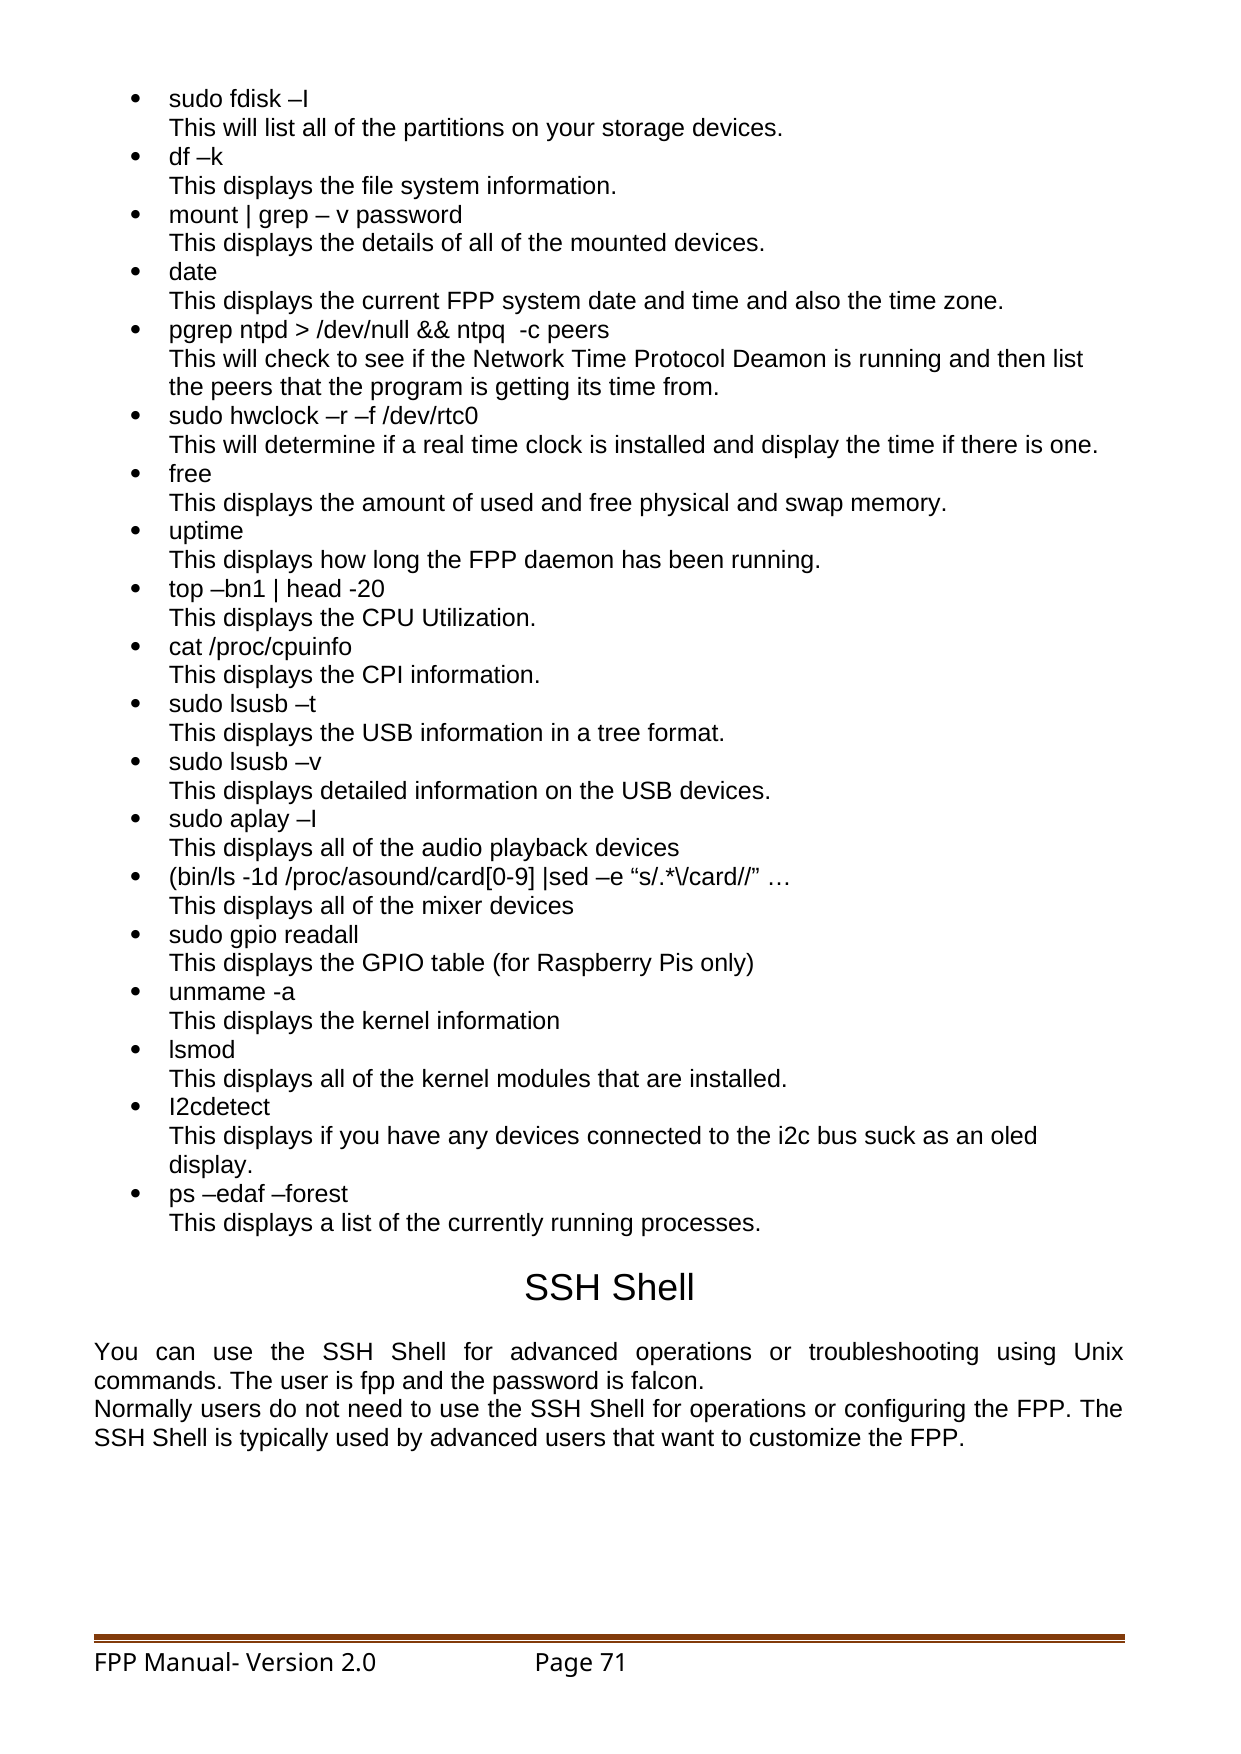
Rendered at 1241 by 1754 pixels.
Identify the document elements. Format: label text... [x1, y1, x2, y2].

list This displays how long the FPP daemon has been running. [169, 545, 1125, 574]
list This displays the current FPP system date and time and also the time zone. [169, 286, 1125, 315]
list sudo lsusb –v [131, 747, 1125, 776]
list sudo gpio readall [131, 919, 1125, 948]
list I2cdetect [131, 1092, 1125, 1121]
list This displays the CPI information. [169, 660, 1125, 689]
list df –k [131, 142, 1125, 171]
list This displays all of the audio playback devices [169, 833, 1125, 862]
list sudo lsusb –t [131, 689, 1125, 718]
list sudo hwclock –r –f /dev/rtc0 [131, 401, 1125, 430]
list (bin/ls -1d /proc/asound/card[0-9] |sed –e “s/.*\/card//” … [131, 862, 1125, 891]
list This displays the kernel information [169, 1006, 1125, 1035]
list sudo fdisk –I [131, 84, 1125, 113]
text You can use the SSH Shell for advanced operations or troubleshooting using Unix commands. The user is fpp and the password is falcon. [94, 1337, 1125, 1394]
list free [131, 459, 1125, 488]
list This will check to see if the Network Time Protocol Deamon is running and then list the peers that the program is getting its time from. [169, 344, 1125, 401]
list This displays all of the mixer devices [169, 891, 1125, 919]
list This displays the details of all of the mounted devices. [169, 228, 1125, 257]
text This will list all of the partitions on your storage devices. [169, 113, 1125, 142]
list sudo aplay –I [131, 804, 1125, 833]
list mount | grep – v password [131, 199, 1125, 228]
list top –bn1 | head -20 [131, 574, 1125, 603]
list This displays the amount of used and free physical and swap memory. [169, 488, 1125, 516]
list unmame -a [131, 977, 1125, 1006]
list This displays all of the kernel modules that are installed. [169, 1064, 1125, 1092]
list ps –edaf –forest [131, 1179, 1125, 1208]
list This displays if you have any devices connected to the i2c bus suck as an oled display. [169, 1121, 1125, 1179]
list This displays a list of the currently running processes. [169, 1208, 1125, 1236]
list This displays the GPIO table (for Raspberry Pis only) [169, 948, 1125, 977]
list pgrep ntpd > /dev/null && ntpq -c peers [131, 315, 1125, 344]
text Normally users do not need to use the SSH Shell for operations or configuring the FPP. The SSH Shell is typically used by advanced users that want to customize the FPP. [94, 1394, 1125, 1452]
list This displays the USB information in a tree format. [169, 718, 1125, 747]
list uptime [131, 516, 1125, 545]
list cat /proc/cpuinfo [131, 632, 1125, 660]
list This will determine if a real time clock is installed and display the time if there is one. [169, 430, 1125, 459]
list This displays the file system information. [169, 171, 1125, 199]
list lsmod [131, 1035, 1125, 1064]
list date [131, 257, 1125, 286]
list This displays the CPU Utilization. [169, 603, 1125, 632]
list This displays detailed information on the USB devices. [169, 776, 1125, 804]
subtitle SSH Shell [94, 1265, 1125, 1308]
